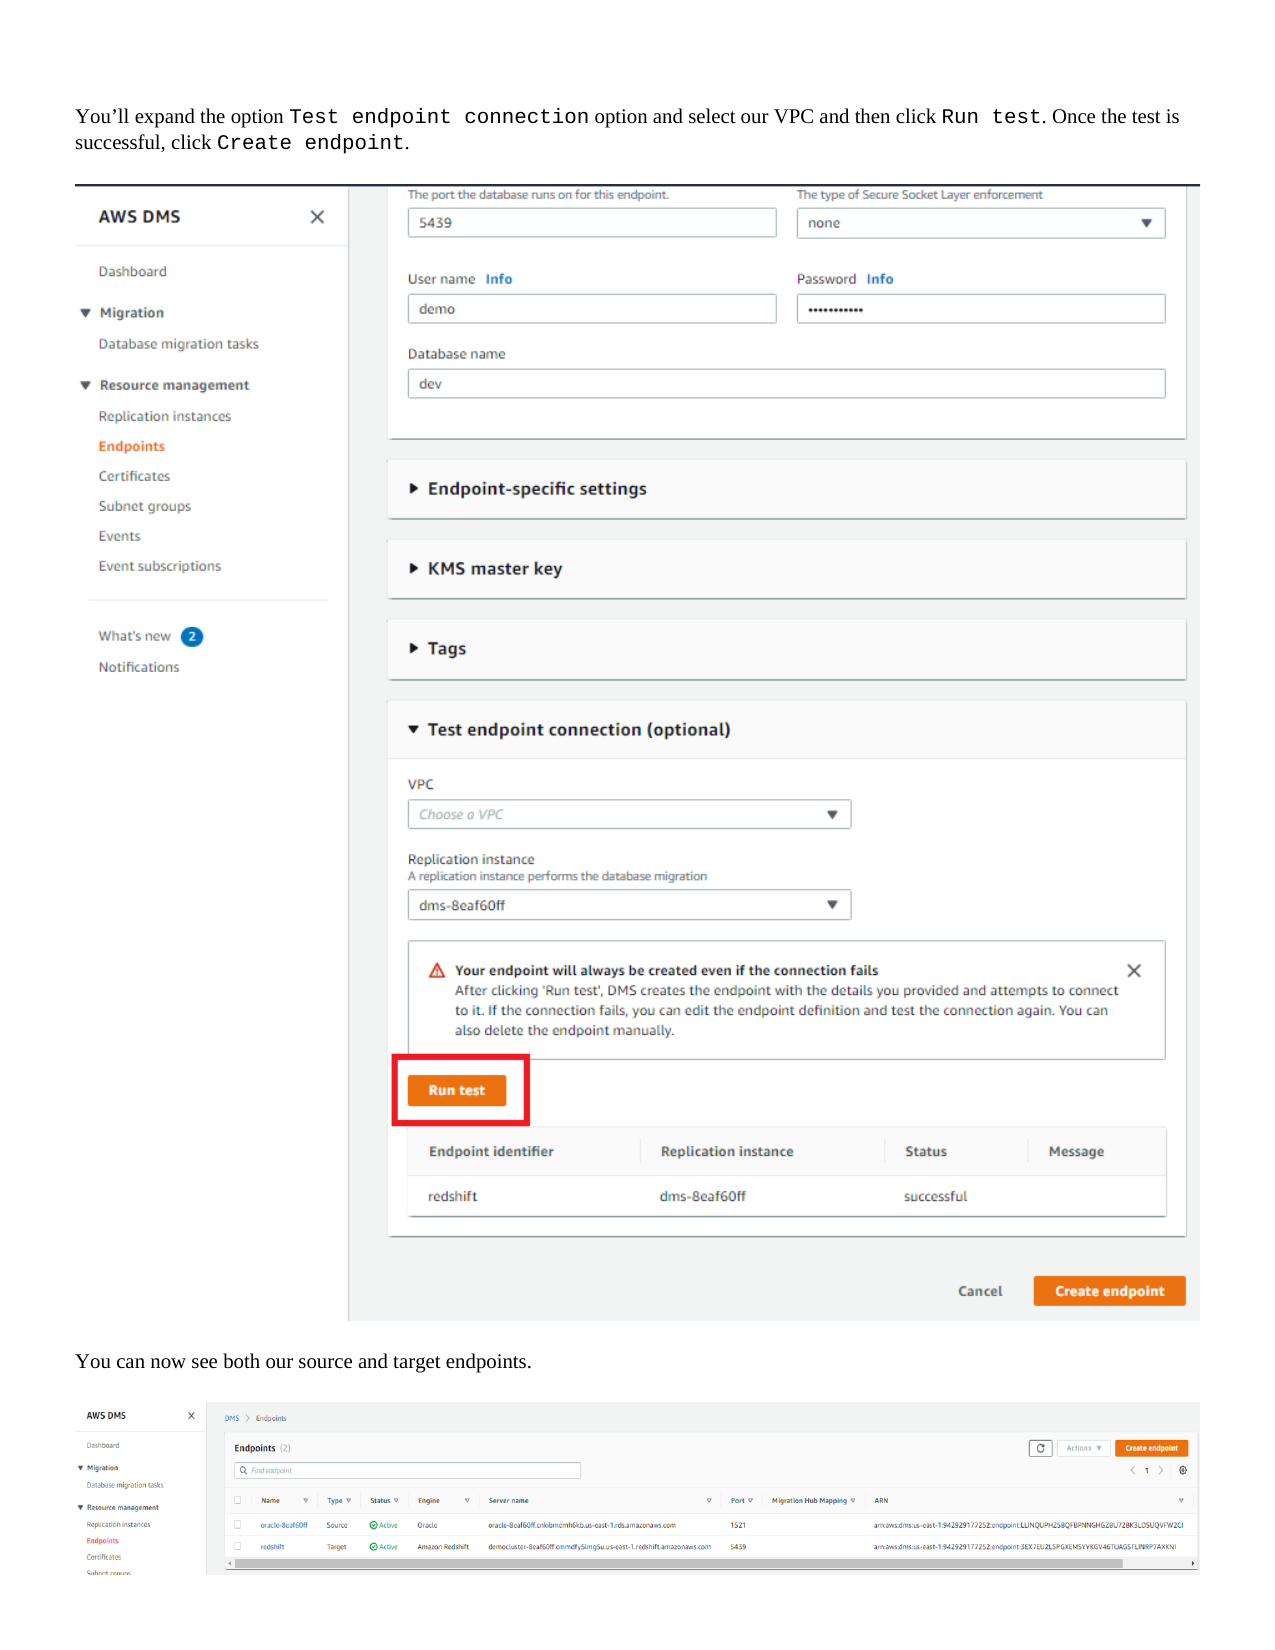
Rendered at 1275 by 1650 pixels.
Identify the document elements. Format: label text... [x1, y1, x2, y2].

text You’ll expand the option Test endpoint connection option and select our VPC and then click Run test. Once the test is successful, click Create endpoint. [75, 104, 1200, 156]
text You can now see both our source and target endpoints. [75, 1349, 1200, 1373]
picture [75, 1402, 1200, 1575]
picture [75, 184, 1200, 1321]
